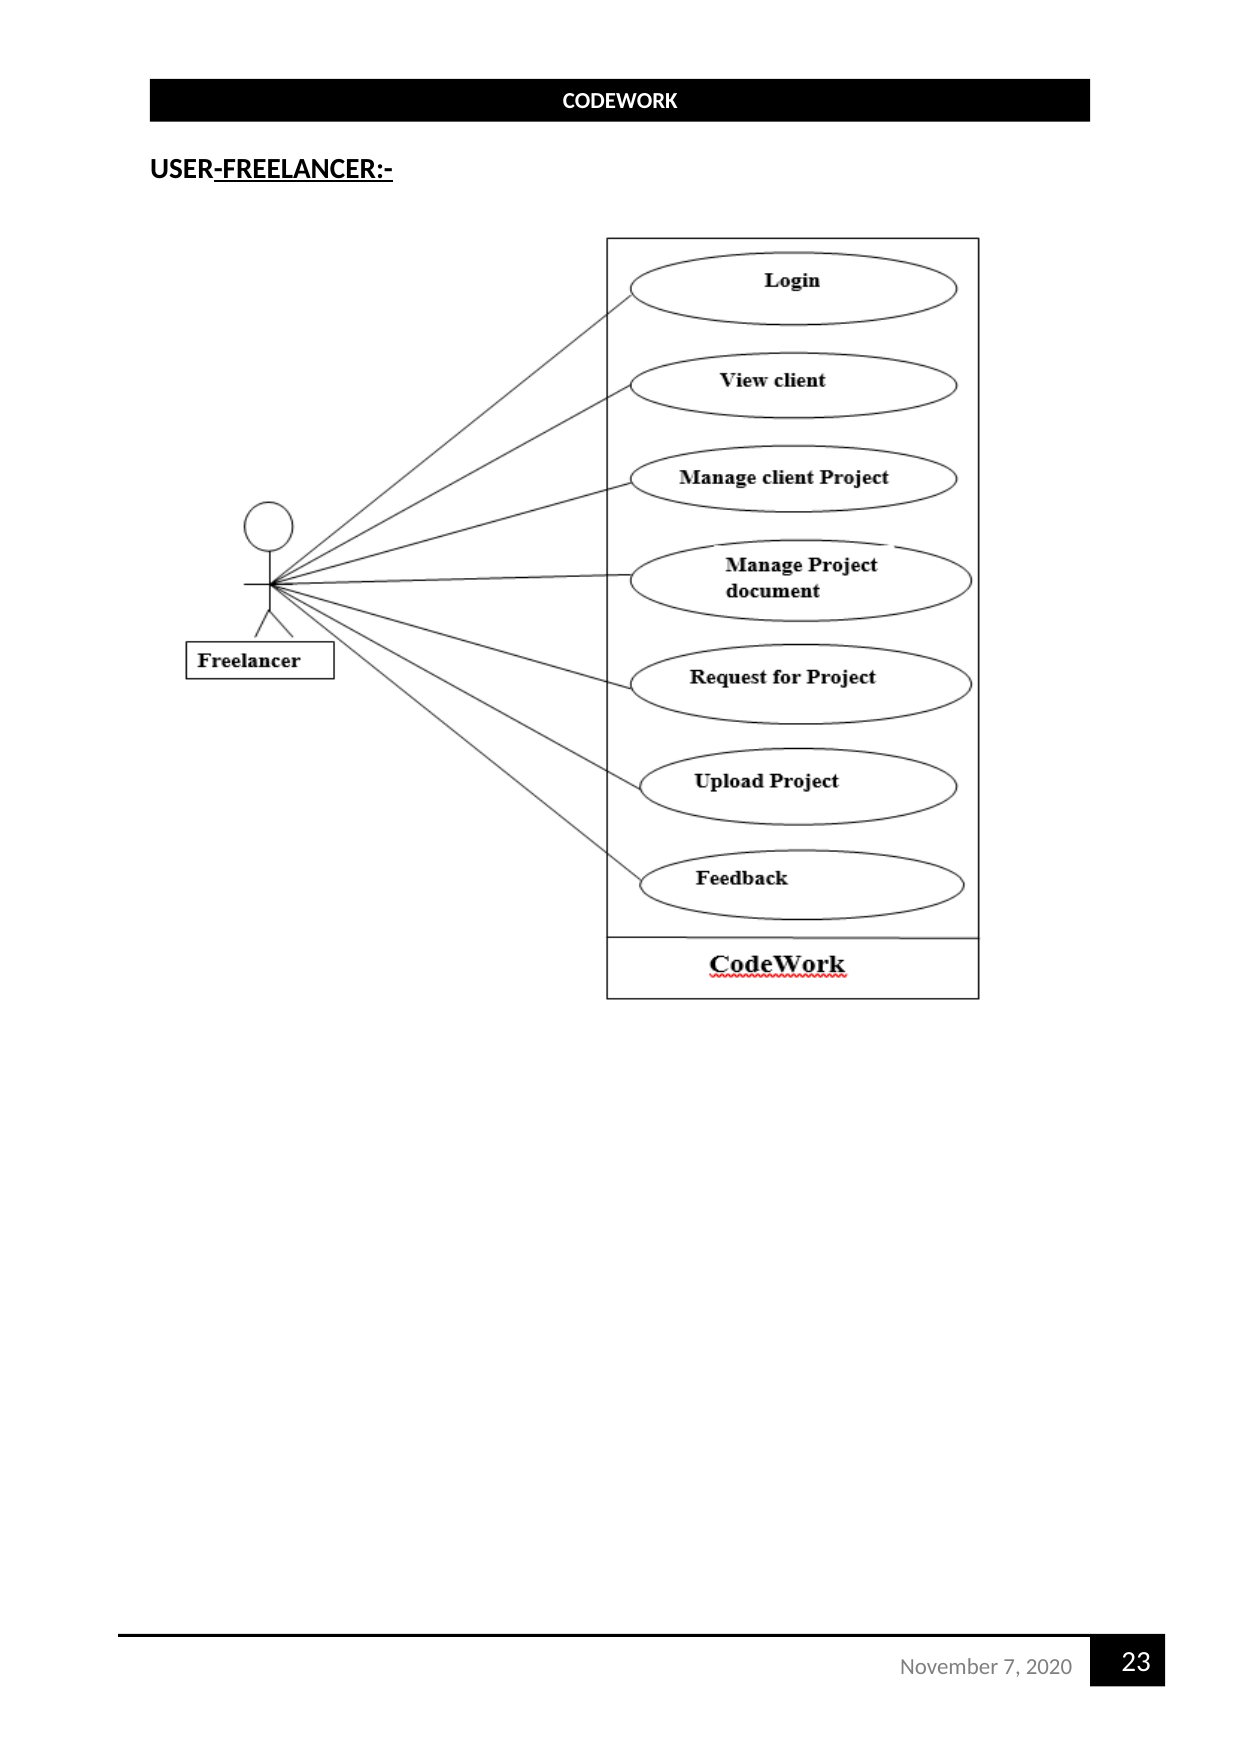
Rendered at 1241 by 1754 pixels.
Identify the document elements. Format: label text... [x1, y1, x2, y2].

text USER-FREELANCER:- [150, 150, 1090, 186]
picture [150, 205, 1014, 1027]
